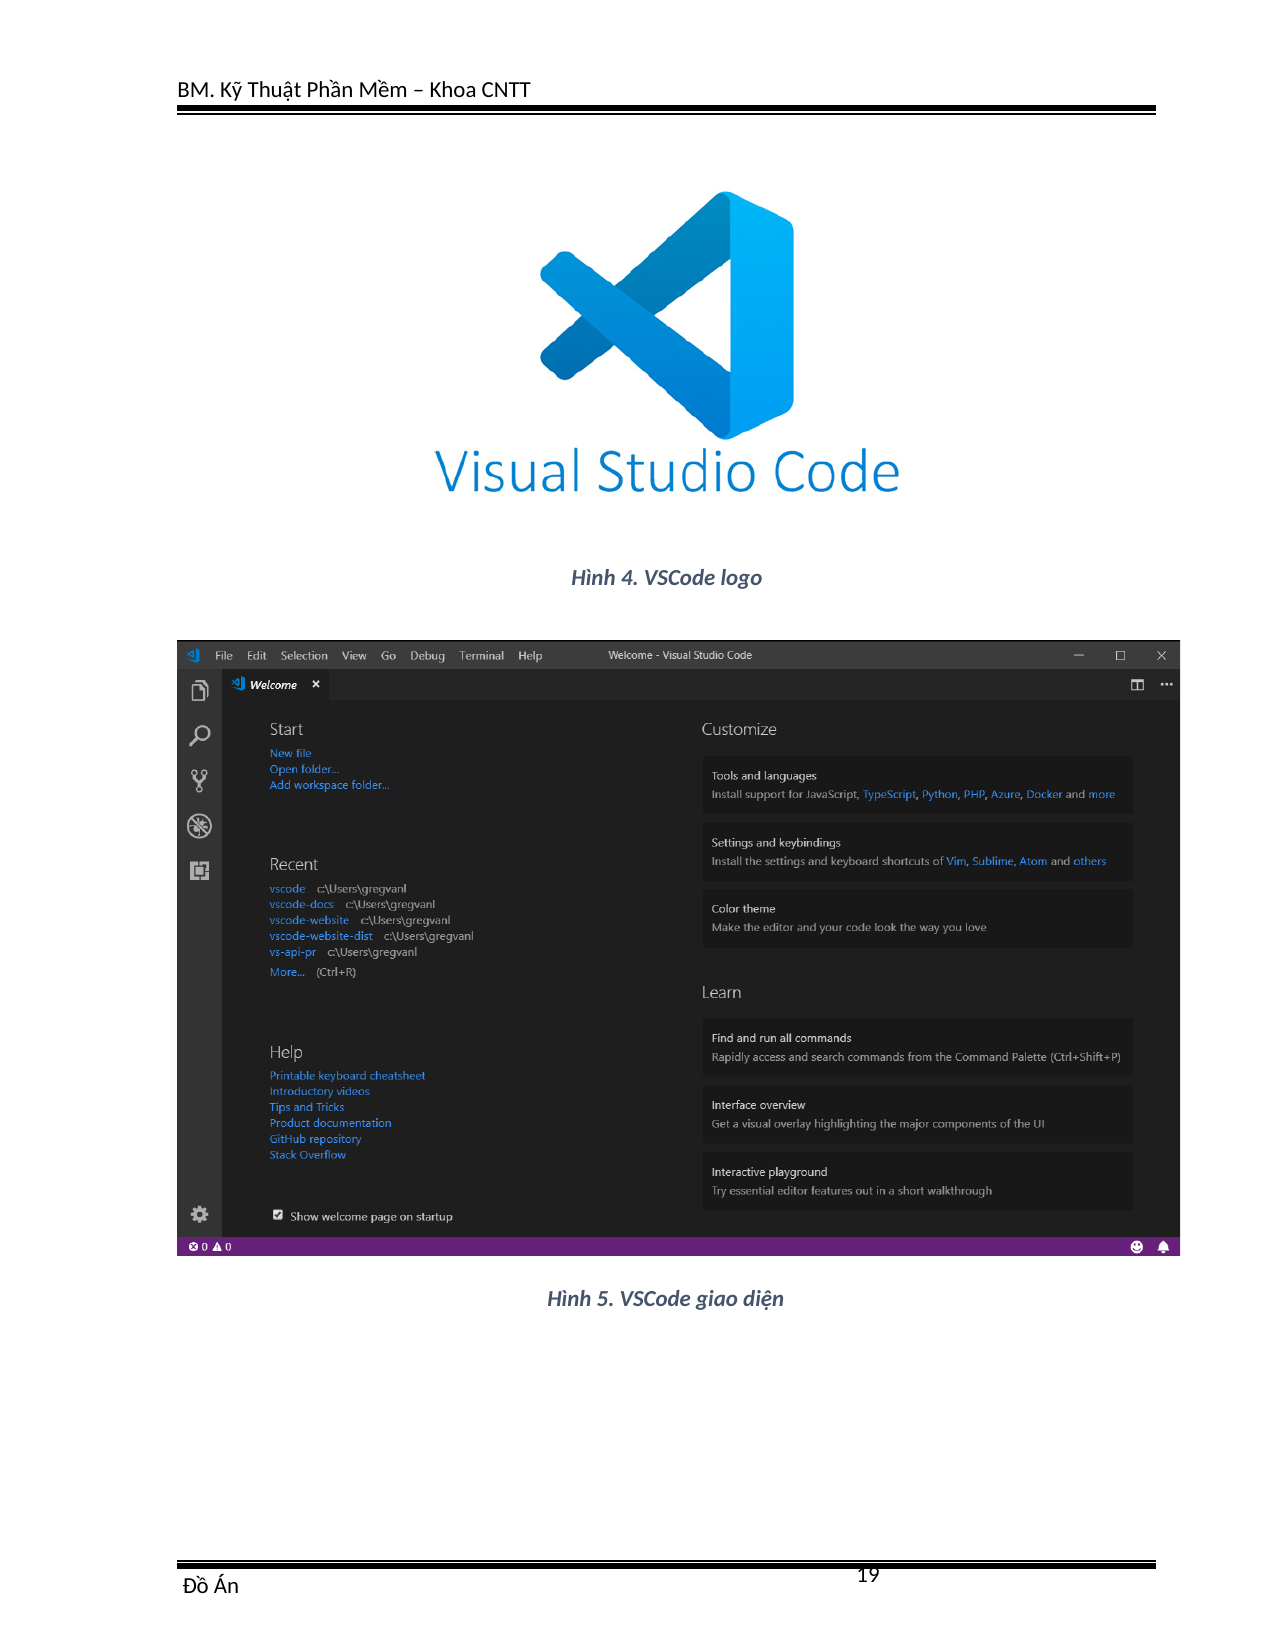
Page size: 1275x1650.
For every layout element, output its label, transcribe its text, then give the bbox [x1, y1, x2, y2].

picture [177, 640, 1181, 1256]
text Hình 5. VSCode giao diện [177, 1284, 1156, 1312]
text Hình 4. VSCode logo [177, 563, 1156, 591]
picture [335, 162, 999, 537]
